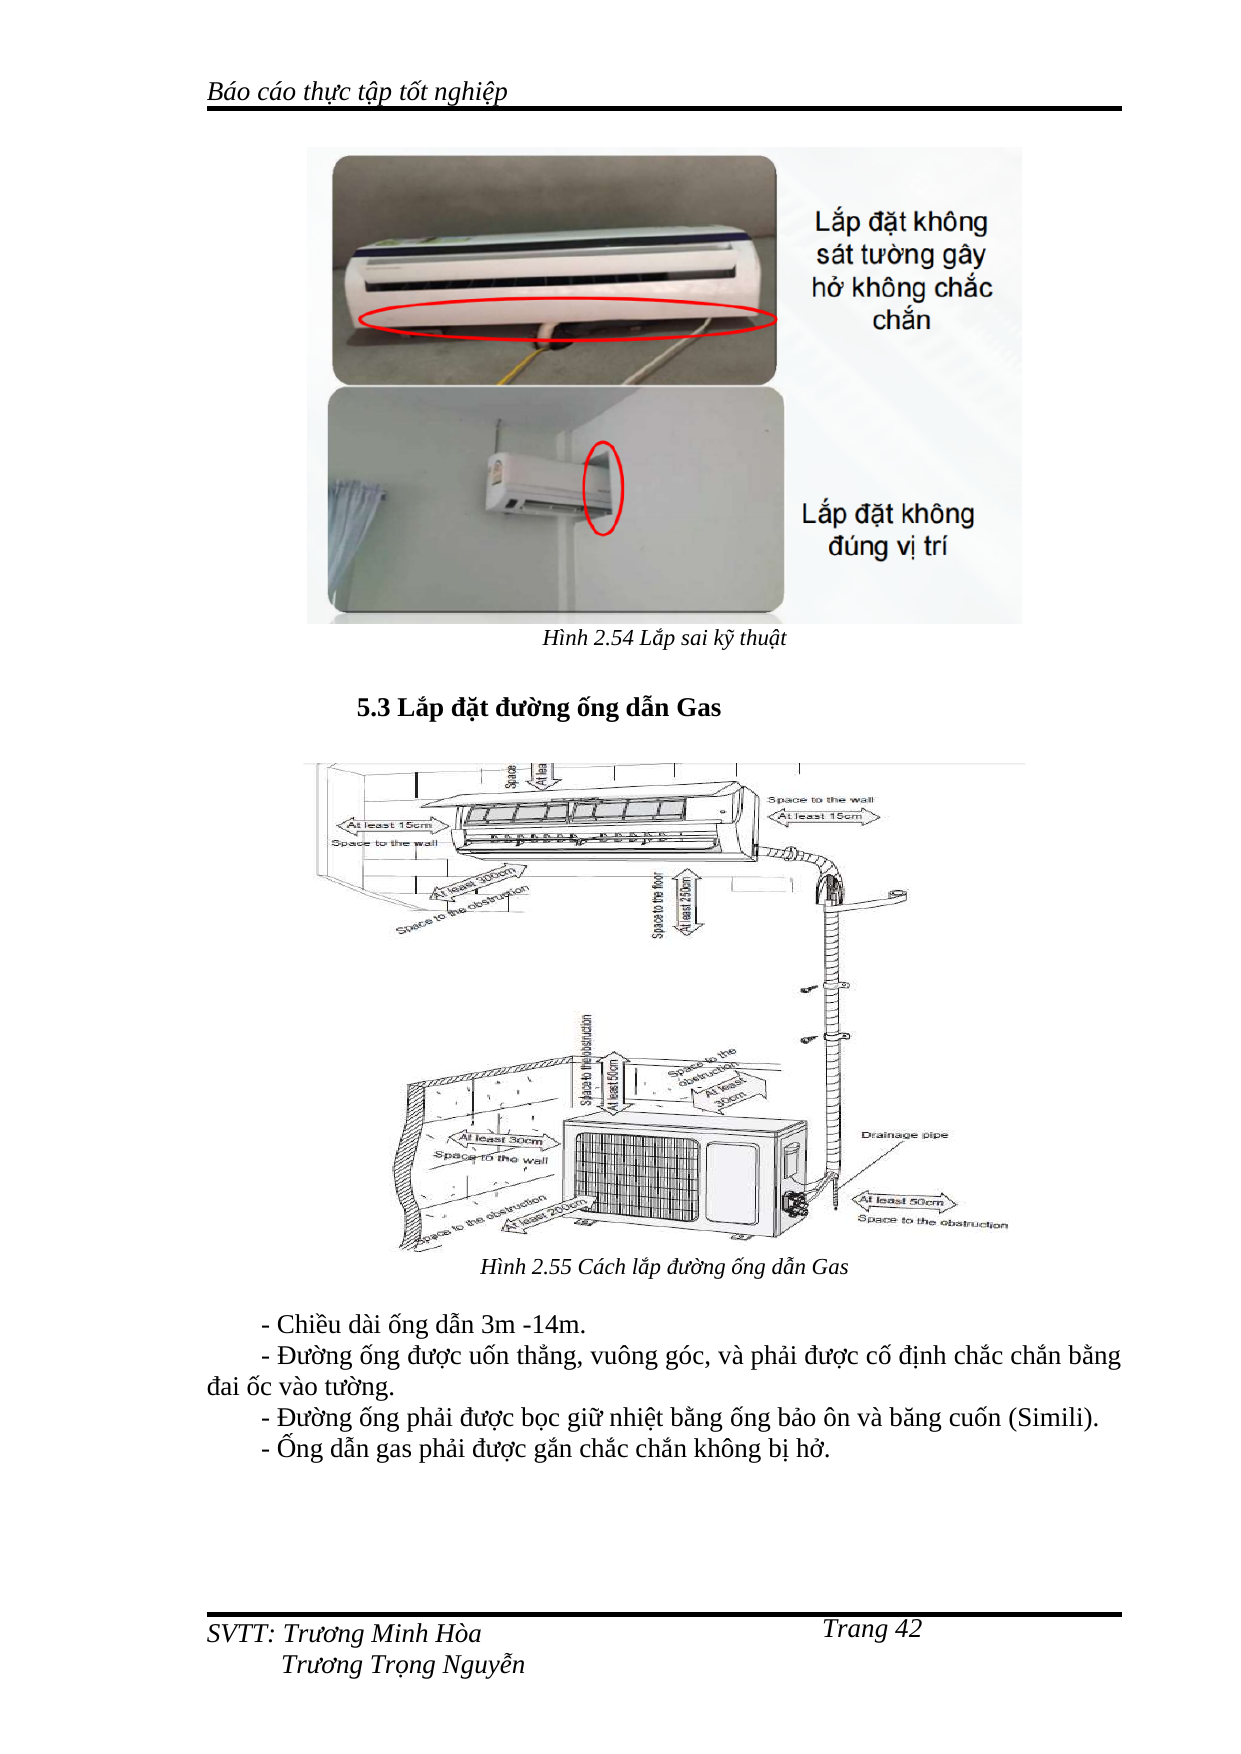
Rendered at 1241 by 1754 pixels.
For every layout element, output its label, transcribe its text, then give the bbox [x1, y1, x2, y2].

picture [306, 147, 1023, 624]
text - Đường ống phải được bọc giữ nhiệt bằng ống bảo ôn và băng cuốn (Simili). [207, 1401, 1122, 1433]
text Hình 2.55 Cách lắp đường ống dẫn Gas [207, 1253, 1122, 1279]
text - Chiều dài ống dẫn 3m -14m. [207, 1308, 1122, 1339]
picture [303, 763, 1026, 1253]
text - Ống dẫn gas phải được gắn chắc chắn không bị hở. [207, 1433, 1122, 1464]
text - Đường ống được uốn thẳng, vuông góc, và phải được cố định chắc chắn bằng đai ốc vào tường. [207, 1339, 1122, 1401]
subtitle 5.3 Lắp đặt đường ống dẫn Gas [357, 692, 1122, 723]
text Hình 2.54 Lắp sai kỹ thuật [207, 624, 1122, 650]
